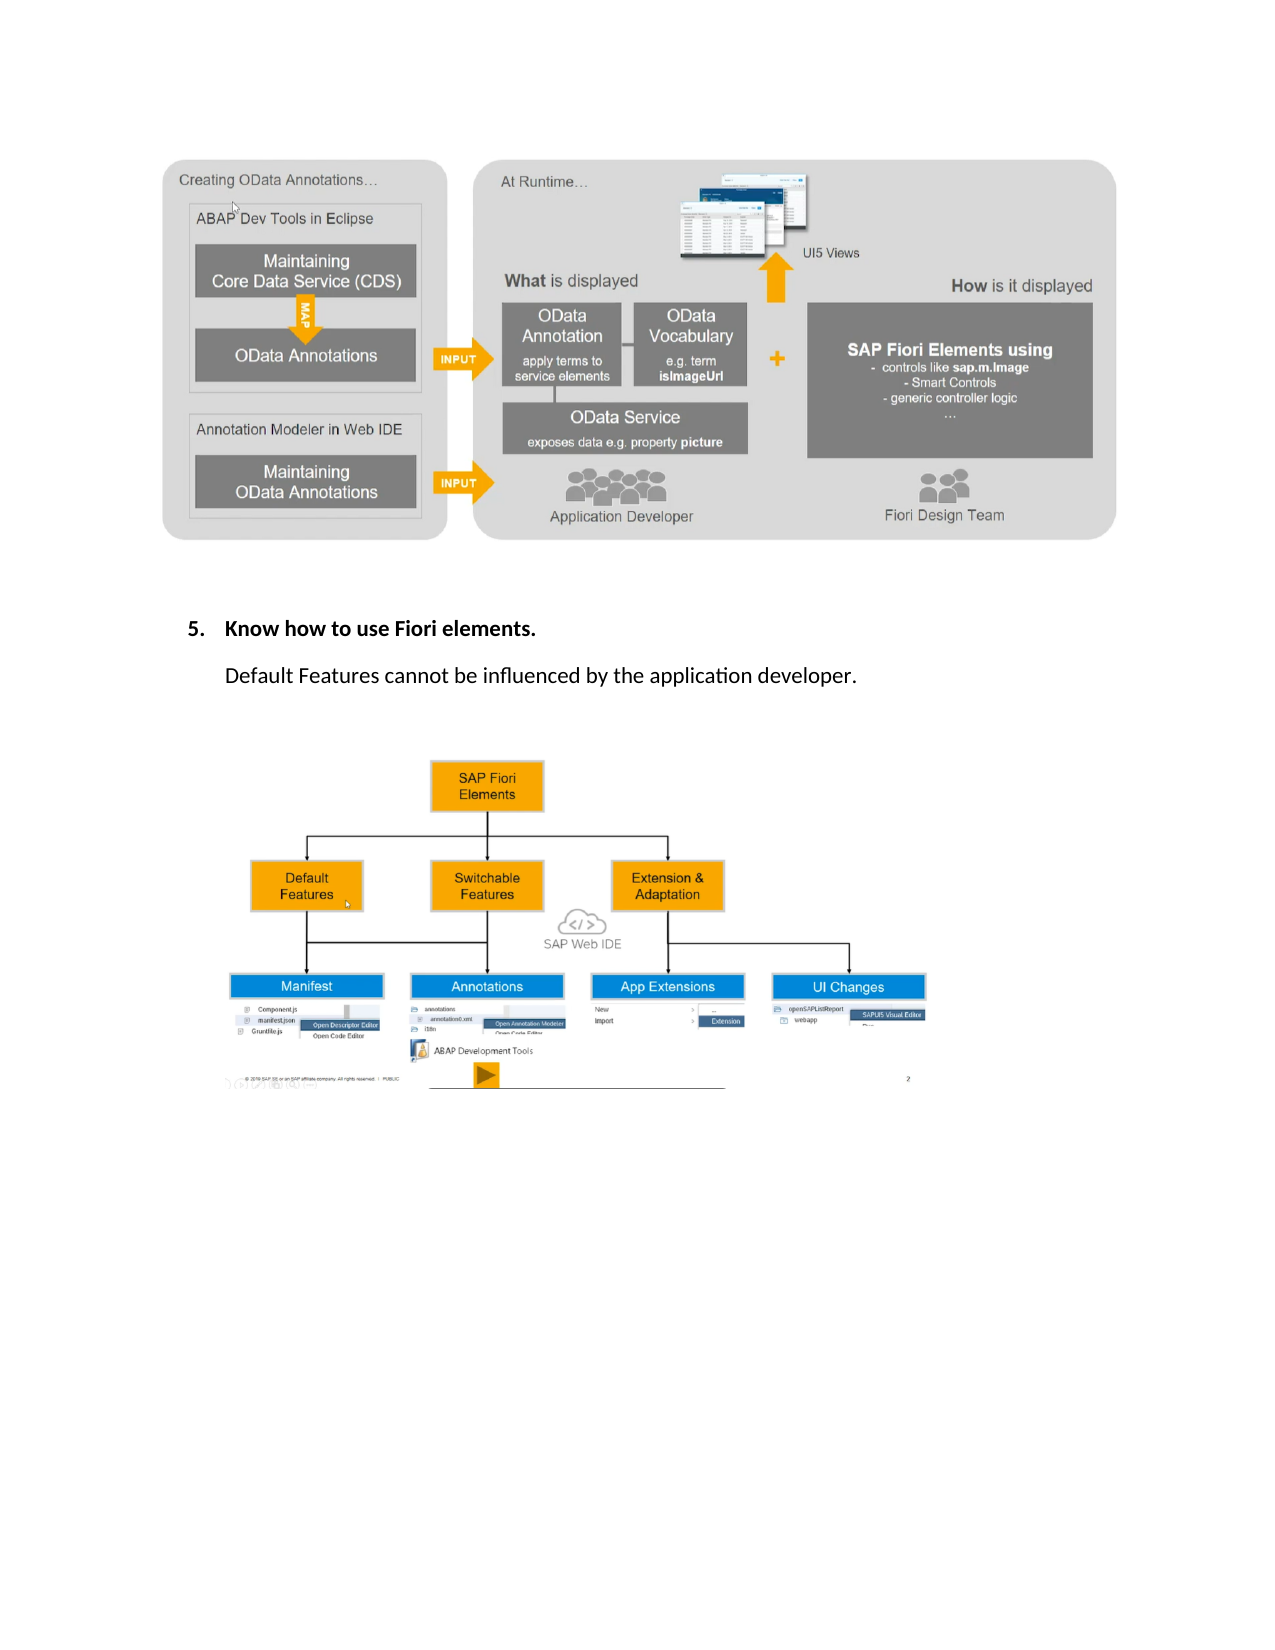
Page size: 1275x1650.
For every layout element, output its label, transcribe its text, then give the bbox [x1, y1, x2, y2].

text Default Features cannot be influenced by the application developer. [225, 661, 1125, 689]
list Know how to use Fiori elements. [187, 614, 1125, 642]
picture [225, 754, 934, 1089]
picture [150, 150, 1125, 549]
